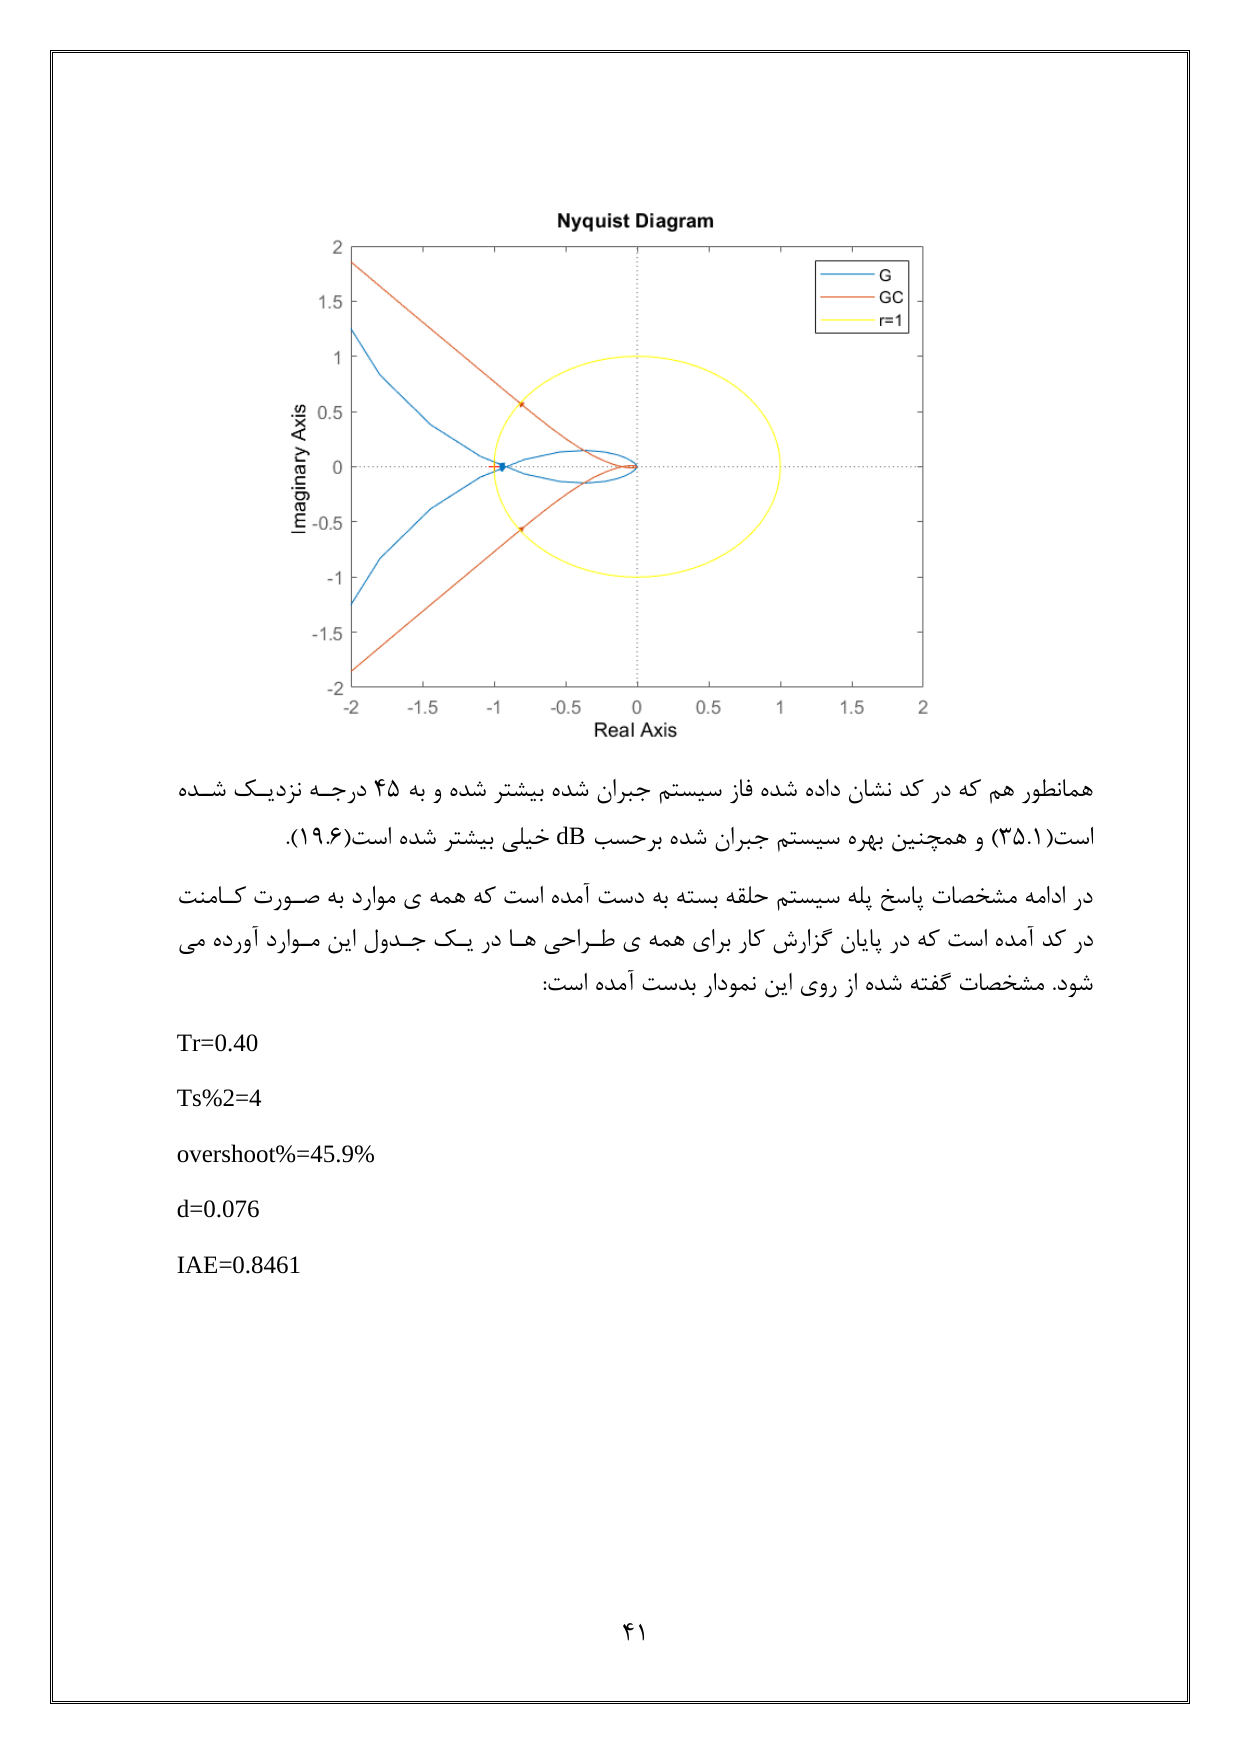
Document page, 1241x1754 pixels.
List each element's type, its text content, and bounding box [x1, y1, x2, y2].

text IAE=0.8461 [177, 1250, 1093, 1279]
picture [236, 177, 995, 751]
text d=0.076 [177, 1194, 1093, 1223]
text در ادامه مشخصات پاسخ پله سیستم حلقه بسته به دست آمده است که همه ی موارد به صورت کامنت در کد آمده است که در پایان گزارش کار برای همه ی طراحی ها در یک جدول این موارد آورده می شود. مشخصات گفته شده از روی این نمودار بدست آمده است: [177, 884, 1093, 1001]
text overshoot%=45.9% [177, 1139, 1093, 1168]
text همانطور هم که در کد نشان داده شده فاز سیستم جبران شده بیشتر شده و به 45 درجه نزدیک شده است(35.1) و همچنین بهره سیستم جبران شده برحسب dB خیلی بیشتر شده است(19.6). [177, 778, 1093, 855]
text Ts%2=4 [177, 1083, 1093, 1112]
text Tr=0.40 [177, 1028, 1093, 1056]
